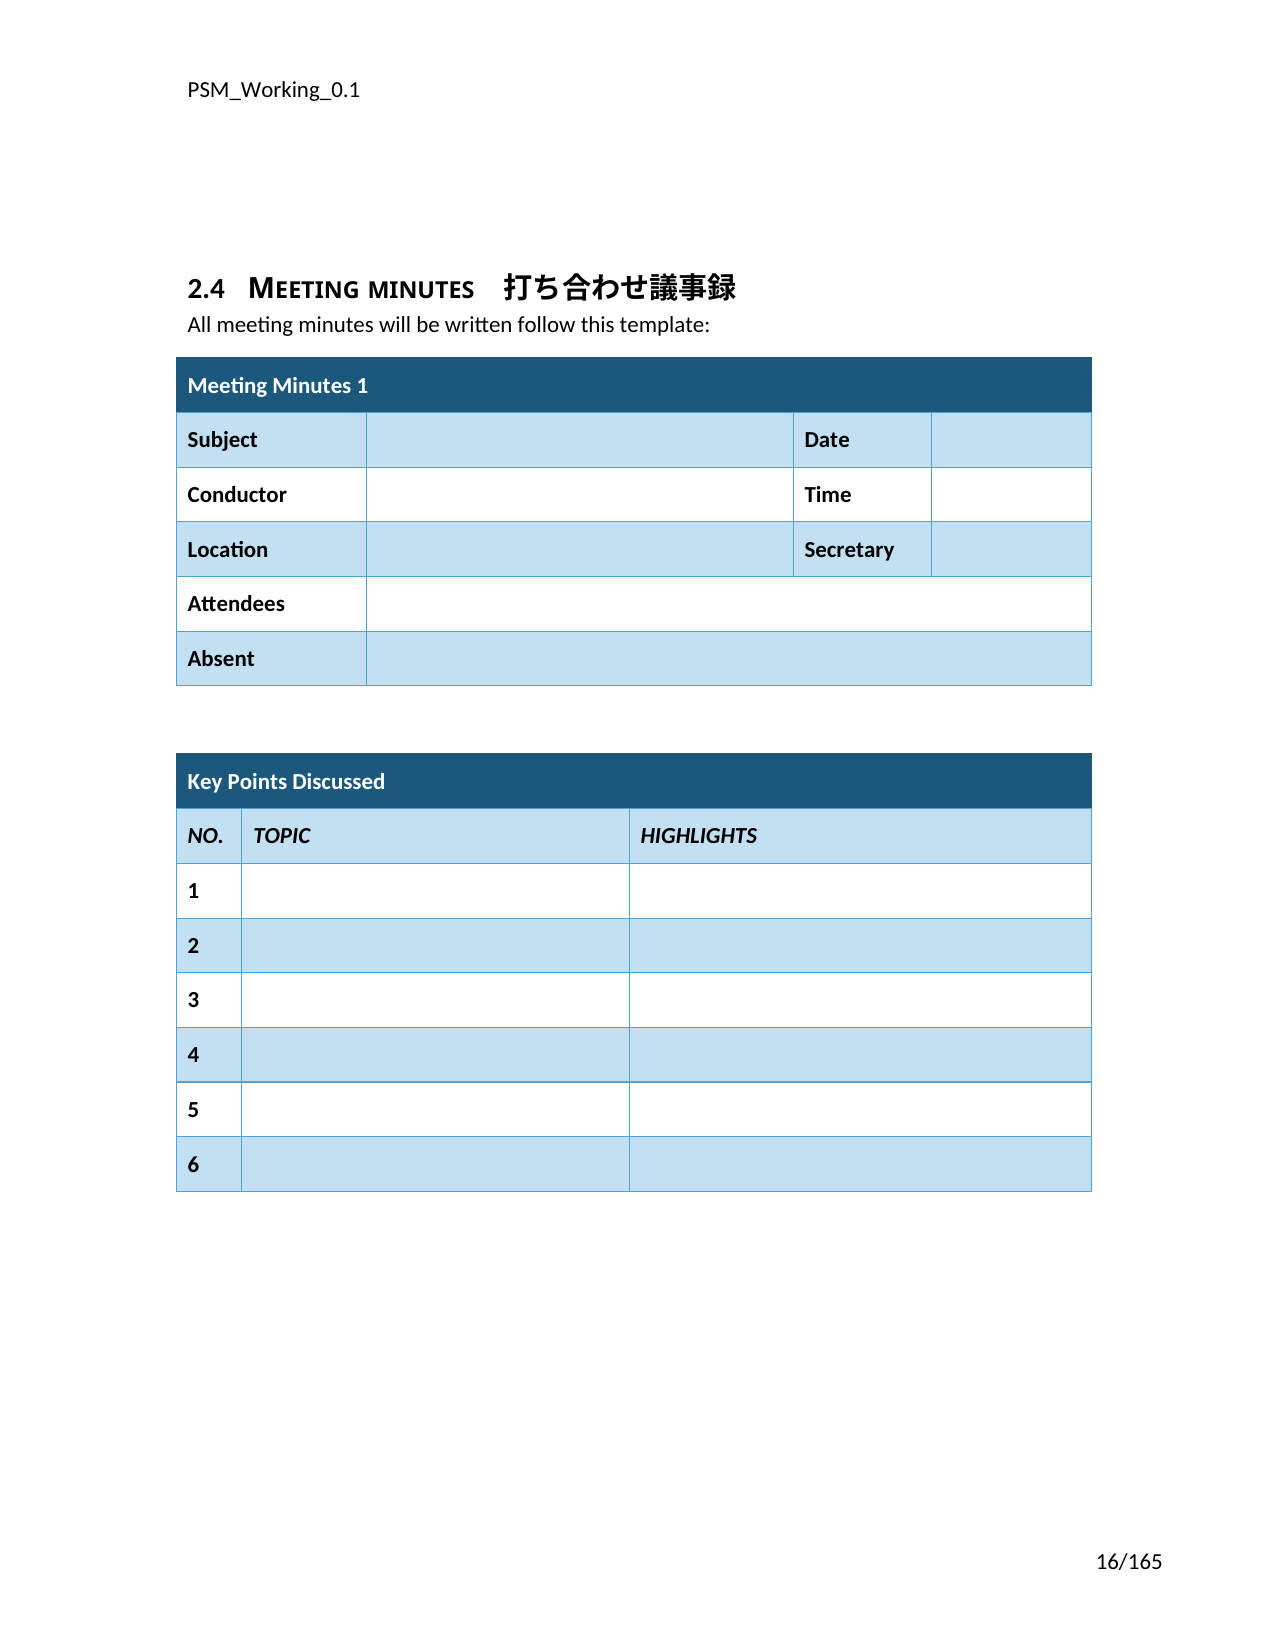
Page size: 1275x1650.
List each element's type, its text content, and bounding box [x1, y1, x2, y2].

table_cell [367, 468, 793, 521]
table_cell 5 [177, 1083, 241, 1136]
table_cell 6 [177, 1137, 241, 1191]
table_cell [242, 1137, 629, 1191]
table_cell [630, 919, 1091, 972]
table_cell [367, 632, 1091, 685]
table_cell Subject [177, 413, 366, 467]
table_cell Date [794, 413, 931, 467]
table_cell Topic [242, 809, 629, 863]
table_cell [630, 1083, 1091, 1136]
table_cell [932, 522, 1091, 576]
table_cell Secretary [794, 522, 931, 576]
table_cell [630, 1137, 1091, 1191]
table_cell [367, 577, 1091, 631]
subtitle Meeting minutes 打ち合わせ議事録 [187, 264, 1125, 307]
table_cell Highlights [630, 809, 1091, 863]
table_header Key Points Discussed [177, 754, 1091, 808]
table_cell [630, 973, 1091, 1027]
table_cell Absent [177, 632, 366, 685]
table_cell No. [177, 809, 241, 863]
table_cell [242, 919, 629, 972]
table_cell [242, 1083, 629, 1136]
table_cell [242, 1028, 629, 1081]
table_header Meeting Minutes 1 [177, 358, 1091, 412]
table_cell [367, 522, 793, 576]
table_cell 4 [177, 1028, 241, 1081]
table_cell Conductor [177, 468, 366, 521]
table_cell [242, 973, 629, 1027]
text All meeting minutes will be written follow this template: [187, 310, 1125, 338]
table_cell Location [177, 522, 366, 576]
table_cell [630, 1028, 1091, 1081]
table_cell [242, 864, 629, 917]
table_cell Time [794, 468, 931, 521]
table_cell [630, 864, 1091, 917]
table_cell 3 [177, 973, 241, 1027]
table_cell Attendees [177, 577, 366, 631]
table_cell [932, 468, 1091, 521]
table_cell 1 [177, 864, 241, 917]
table_cell [367, 413, 793, 467]
table_cell [932, 413, 1091, 467]
table_cell 2 [177, 919, 241, 972]
